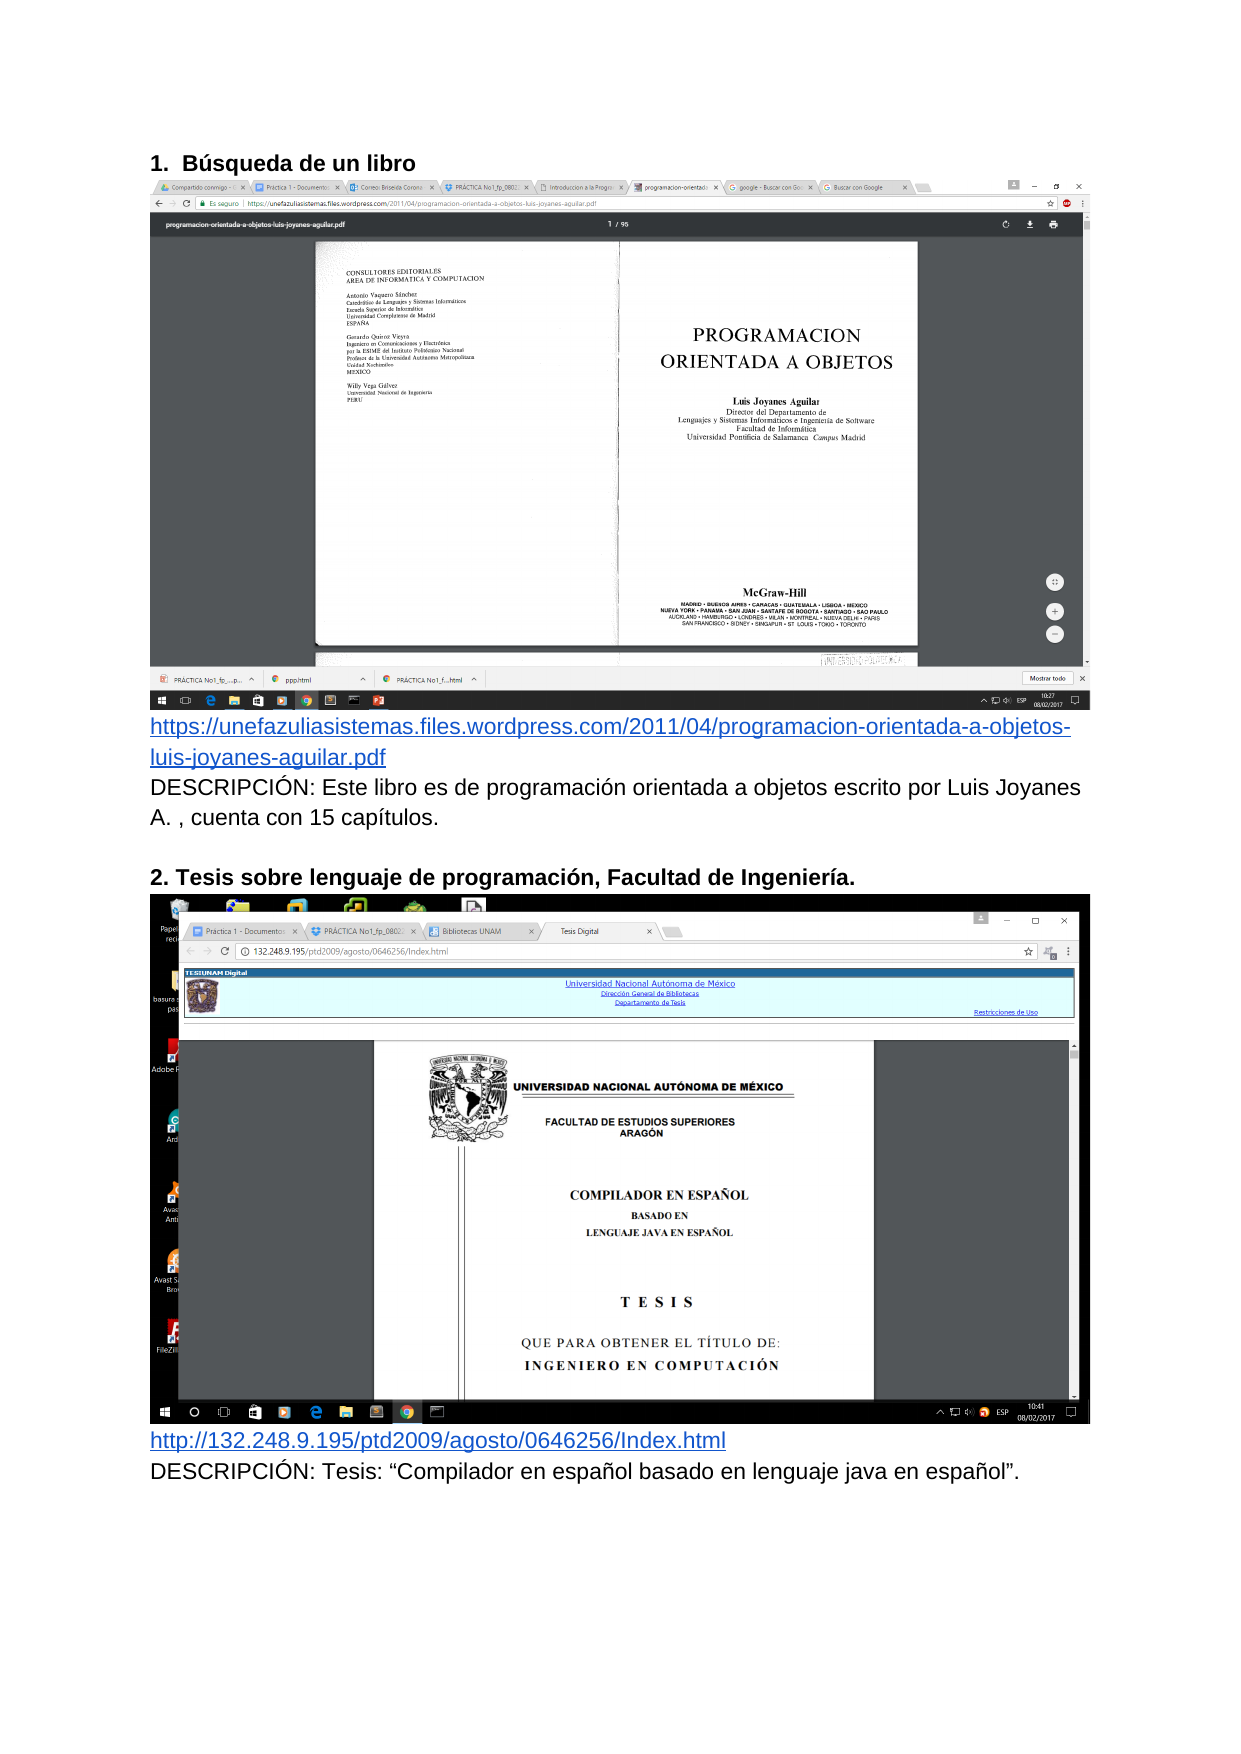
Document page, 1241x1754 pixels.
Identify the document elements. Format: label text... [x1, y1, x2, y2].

text 2. Tesis sobre lenguaje de programación, Facultad de Ingeniería. [150, 864, 1090, 891]
picture [150, 894, 1091, 1424]
text http://132.248.9.195/ptd2009/agosto/0646256/Index.html [150, 1427, 1090, 1454]
picture [150, 180, 1091, 710]
text DESCRIPCIÓN: Este libro es de programación orientada a objetos escrito por Luis Joyanes A. , cuenta con 15 capítulos. [150, 774, 1090, 830]
text DESCRIPCIÓN: Tesis: “Compilador en español basado en lenguaje java en español”. [150, 1458, 1090, 1484]
text 1. Búsqueda de un libro [150, 150, 1090, 176]
text https://unefazuliasistemas.files.wordpress.com/2011/04/programacion-orientada-a-objetos-luis-joyanes-aguilar.pdf [150, 713, 1090, 770]
